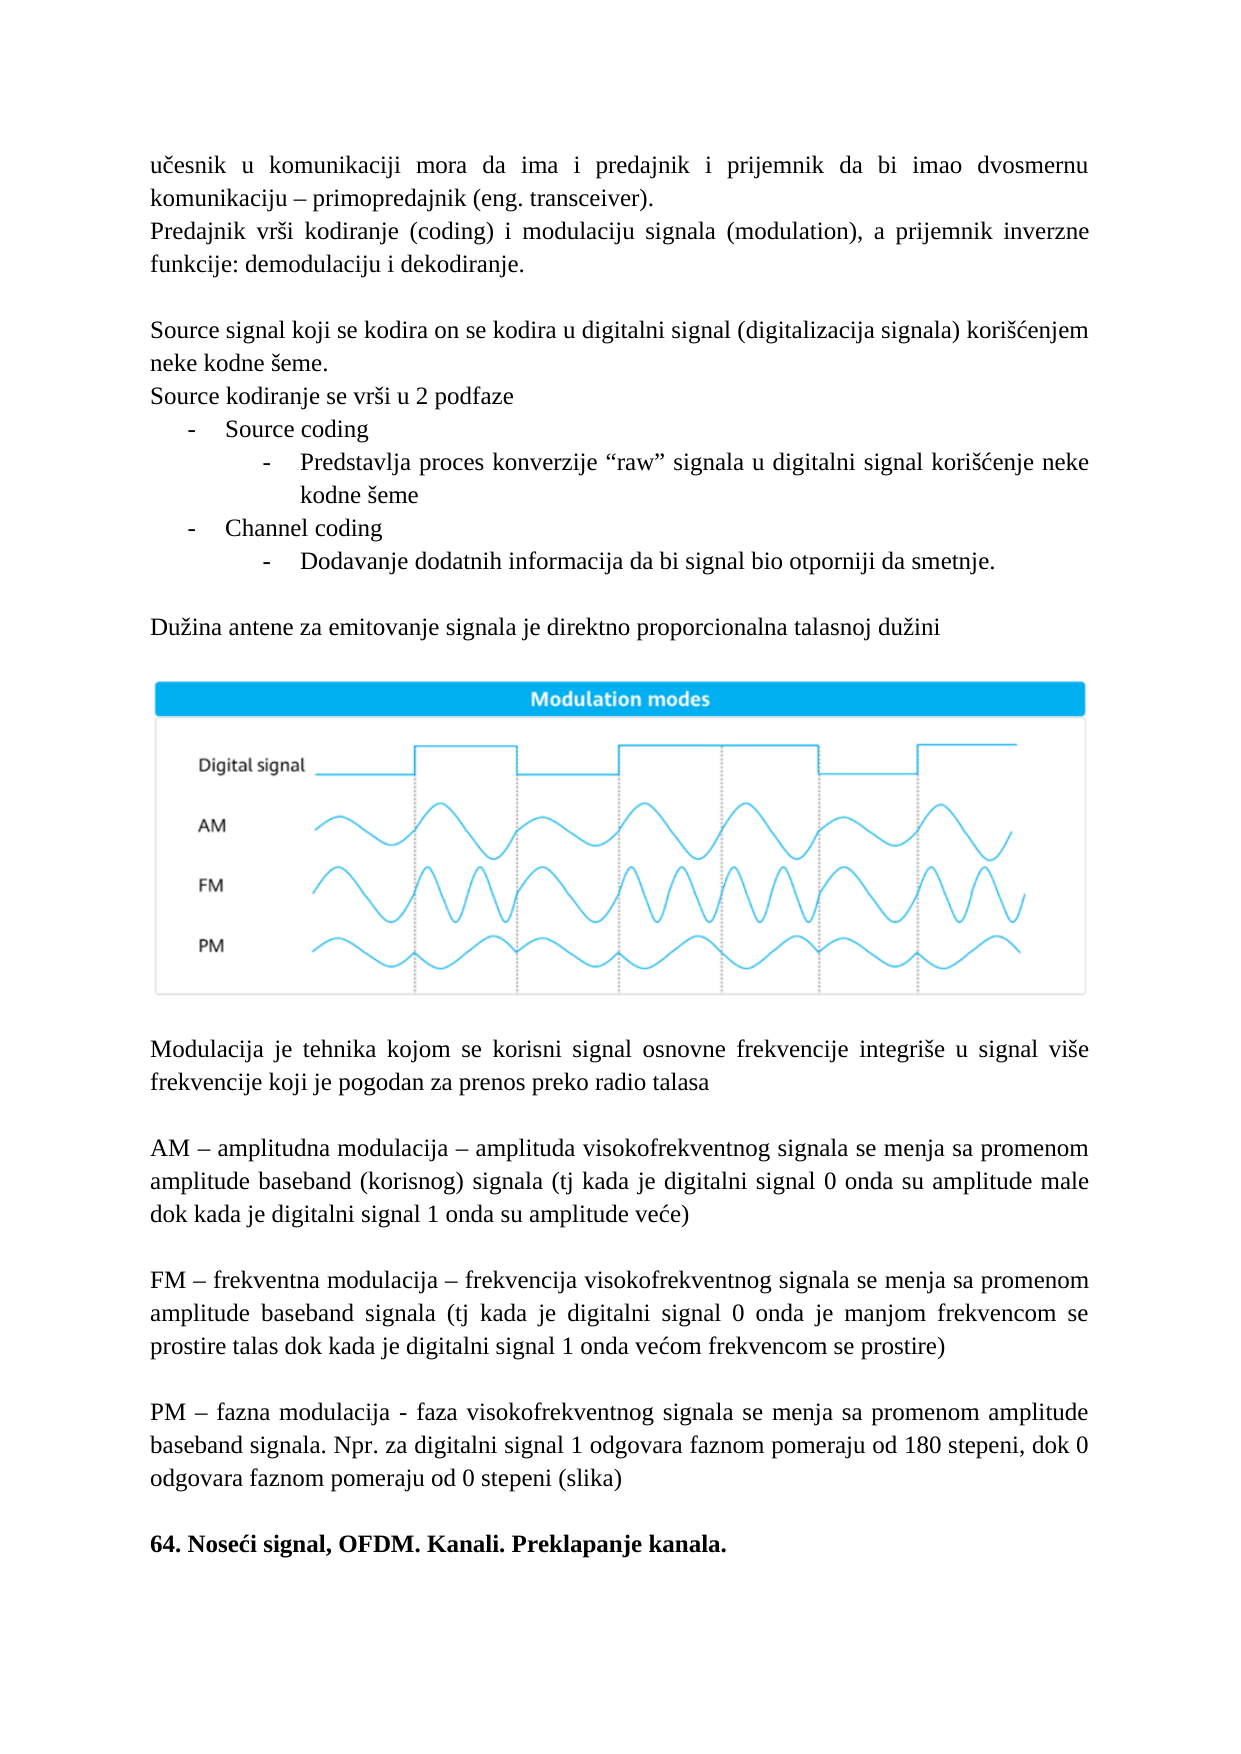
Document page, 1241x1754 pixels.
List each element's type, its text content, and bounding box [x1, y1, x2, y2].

text FM – frekventna modulacija – frekvencija visokofrekventnog signala se menja sa promenom amplitude baseband signala (tj kada je digitalni signal 0 onda je manjom frekvencom se prostire talas dok kada je digitalni signal 1 onda većom frekvencom se prostire) [150, 1265, 1090, 1360]
text PM – fazna modulacija - faza visokofrekventnog signala se menja sa promenom amplitude baseband signala. Npr. za digitalni signal 1 odgovara faznom pomeraju od 180 stepeni, dok 0 odgovara faznom pomeraju od 0 stepeni (slika) [150, 1397, 1090, 1492]
list Predstavlja proces konverzije “raw” signala u digitalni signal korišćenje neke kodne šeme [262, 447, 1090, 509]
picture [150, 678, 1091, 997]
list Source coding [187, 414, 1090, 443]
text AM – amplitudna modulacija – amplituda visokofrekventnog signala se menja sa promenom amplitude baseband (korisnog) signala (tj kada je digitalni signal 0 onda su amplitude male dok kada je digitalni signal 1 onda su amplitude veće) [150, 1133, 1090, 1228]
text 64. Noseći signal, OFDM. Kanali. Preklapanje kanala. [150, 1529, 1090, 1558]
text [150, 150, 1090, 212]
text Dužina antene za emitovanje signala je direktno proporcionalna talasnoj dužini [150, 612, 1090, 641]
text Source kodiranje se vrši u 2 podfaze [150, 381, 1090, 410]
text Predajnik vrši kodiranje (coding) i modulaciju signala (modulation), a prijemnik inverzne funkcije: demodulaciju i dekodiranje. [150, 216, 1090, 278]
text Source signal koji se kodira on se kodira u digitalni signal (digitalizacija signala) korišćenjem neke kodne šeme. [150, 315, 1090, 377]
list Channel coding [187, 513, 1090, 542]
text Modulacija je tehnika kojom se korisni signal osnovne frekvencije integriše u signal više frekvencije koji je pogodan za prenos preko radio talasa [150, 1034, 1090, 1096]
list Dodavanje dodatnih informacija da bi signal bio otporniji da smetnje. [262, 546, 1090, 575]
